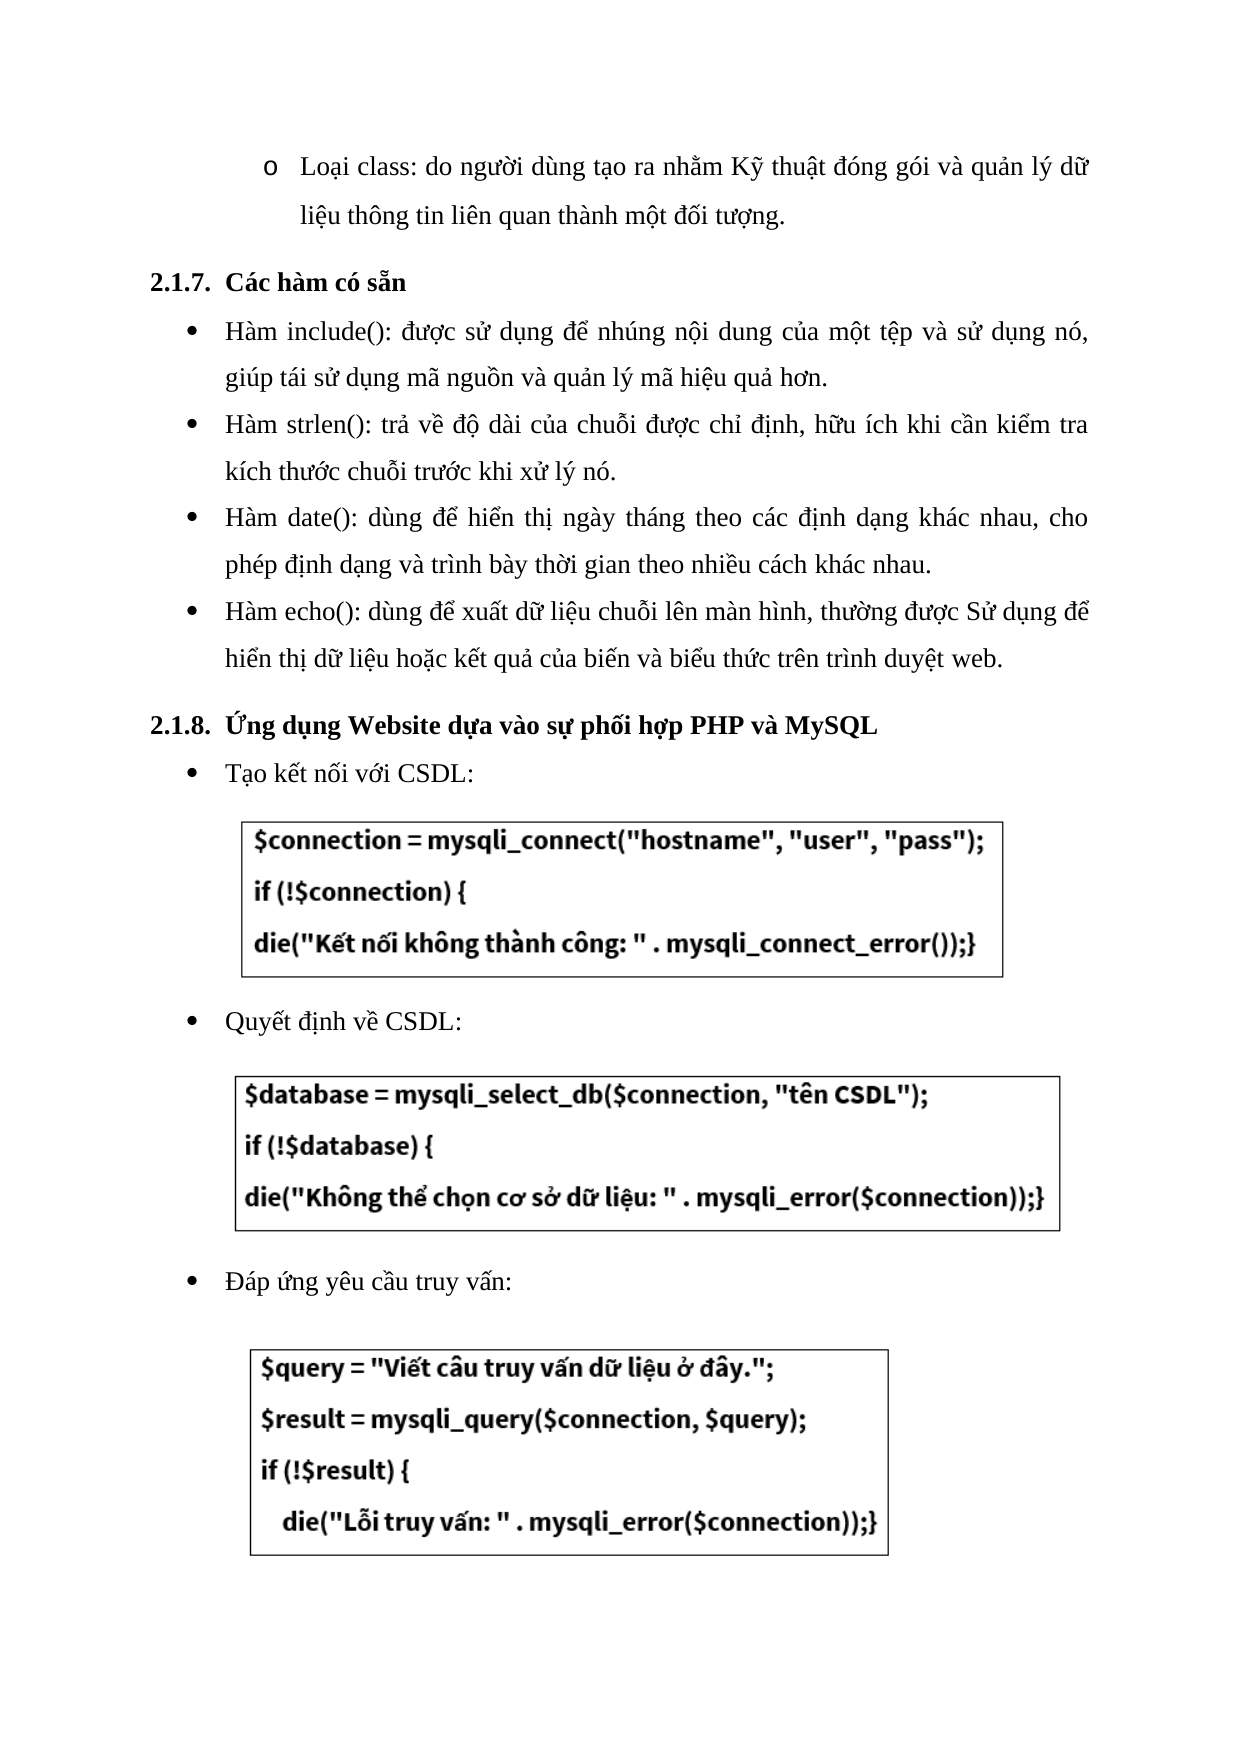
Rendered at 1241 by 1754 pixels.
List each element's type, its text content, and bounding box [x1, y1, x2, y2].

list Đáp ứng yêu cầu truy vấn: [187, 1265, 1090, 1297]
picture [225, 1051, 1078, 1249]
list Hàm include(): được sử dụng để nhúng nội dung của một tệp và sử dụng nó, giúp tái sử dụng mã nguồn và quản lý mã hiệu quả hơn. [187, 315, 1090, 393]
subtitle Các hàm có sẵn [150, 266, 1090, 298]
list Tạo kết nối với CSDL: [187, 757, 1090, 789]
list Quyết định về CSDL: [187, 1004, 1090, 1036]
list Hàm echo(): dùng để xuất dữ liệu chuỗi lên màn hình, thường được Sử dụng để hiển thị dữ liệu hoặc kết quả của biến và biểu thức trên trình duyệt web. [187, 595, 1090, 673]
list Hàm date(): dùng để hiển thị ngày tháng theo các định dạng khác nhau, cho phép định dạng và trình bày thời gian theo nhiều cách khác nhau. [187, 502, 1090, 579]
list Hàm strlen(): trả về độ dài của chuỗi được chỉ định, hữu ích khi cần kiểm tra kích thước chuỗi trước khi xử lý nó. [187, 408, 1090, 486]
picture [225, 1333, 909, 1571]
subtitle Ứng dụng Website dựa vào sự phối hợp PHP và MySQL [150, 709, 1090, 740]
list Loại class: do người dùng tạo ra nhằm Kỹ thuật đóng gói và quản lý dữ liệu thông tin liên quan thành một đối tượng. [262, 150, 1090, 230]
picture [225, 804, 1025, 989]
